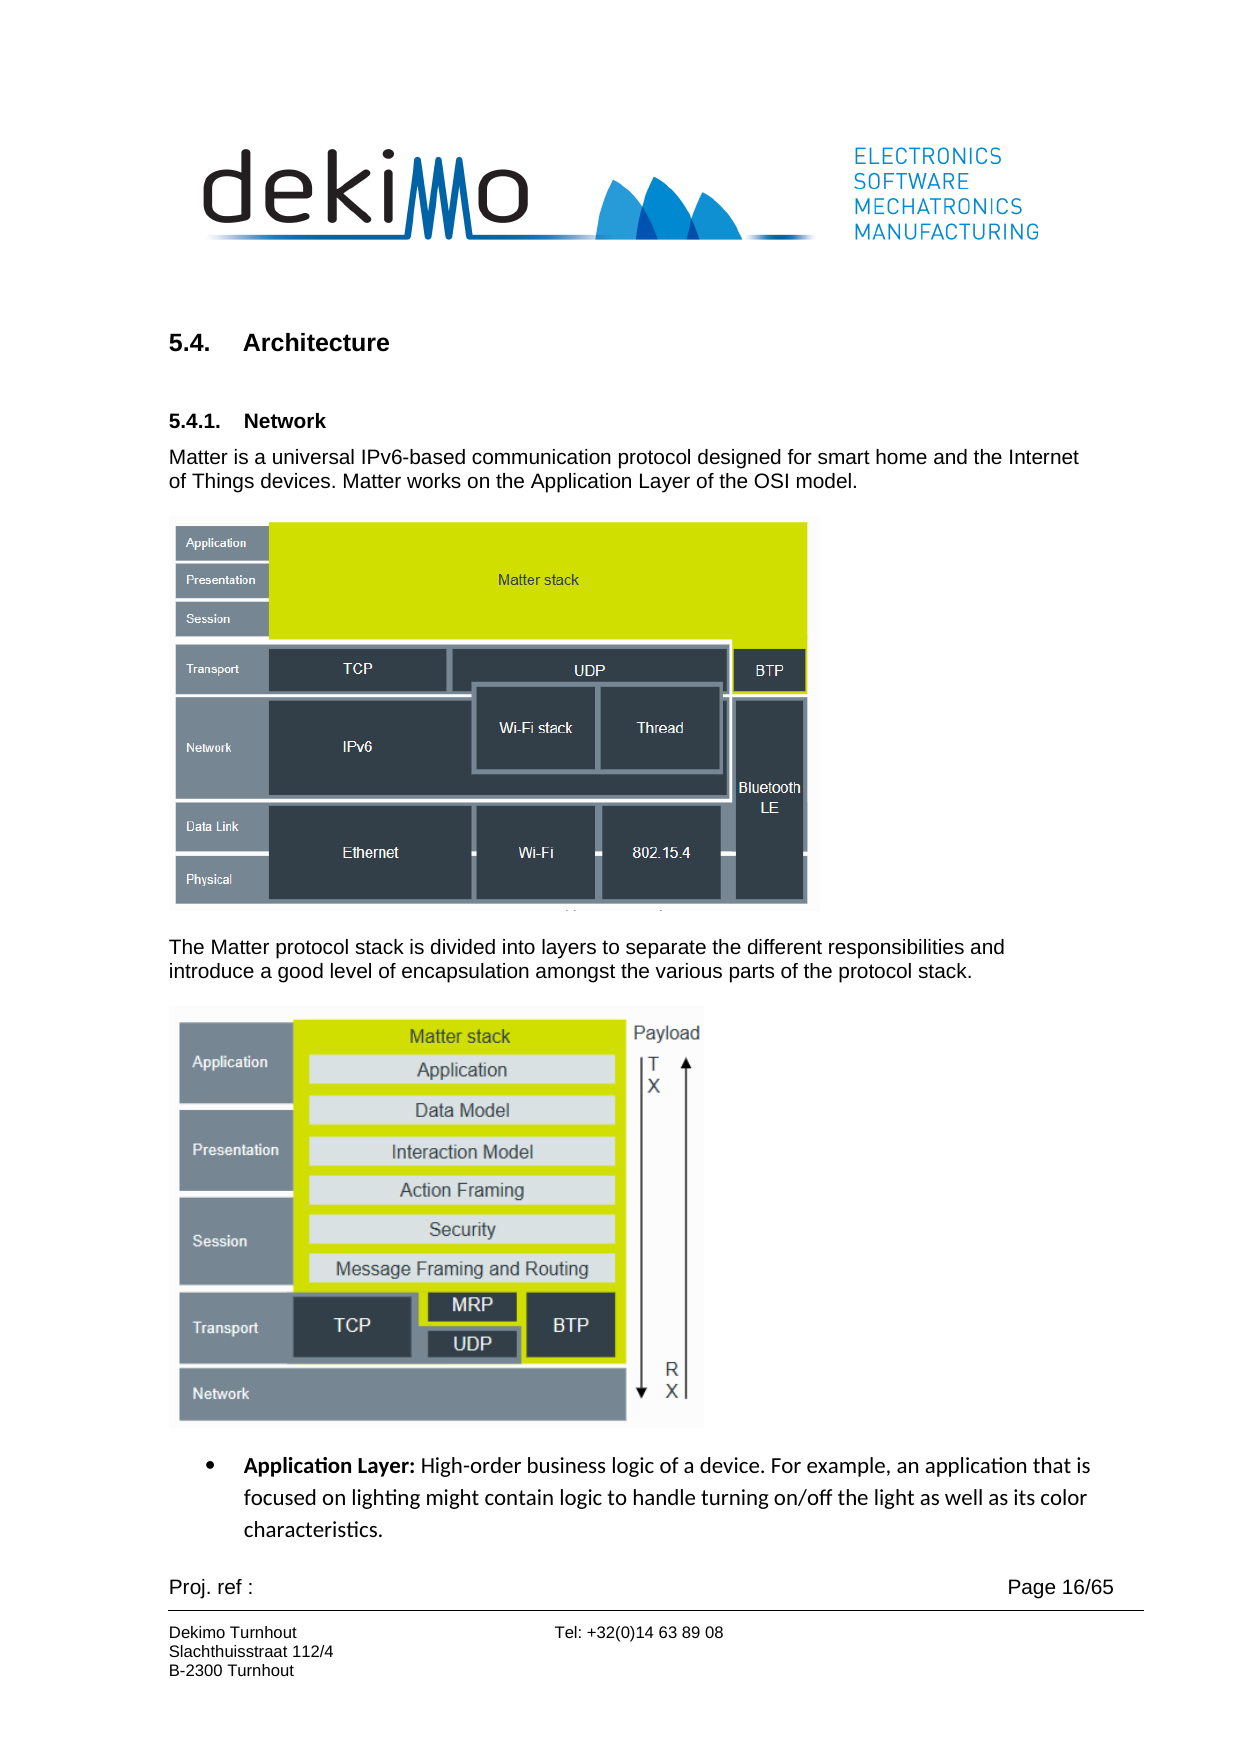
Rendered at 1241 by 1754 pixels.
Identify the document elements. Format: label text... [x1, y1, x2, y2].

picture [168, 1006, 704, 1428]
list Application Layer: High-order business logic of a device. For example, an application that is focused on lighting might contain logic to handle turning on/off the light as well as its color characteristics. [206, 1451, 1093, 1544]
subtitle Architecture [169, 328, 1093, 356]
picture [168, 516, 820, 911]
picture [159, 73, 1083, 304]
subtitle Network [169, 409, 1093, 433]
text Matter is a universal IPv6-based communication protocol designed for smart home and the Internet of Things devices. Matter works on the Application Layer of the OSI model. [169, 445, 1093, 493]
text The Matter protocol stack is divided into layers to separate the different responsibilities and introduce a good level of encapsulation amongst the various parts of the protocol stack. [169, 935, 1093, 983]
